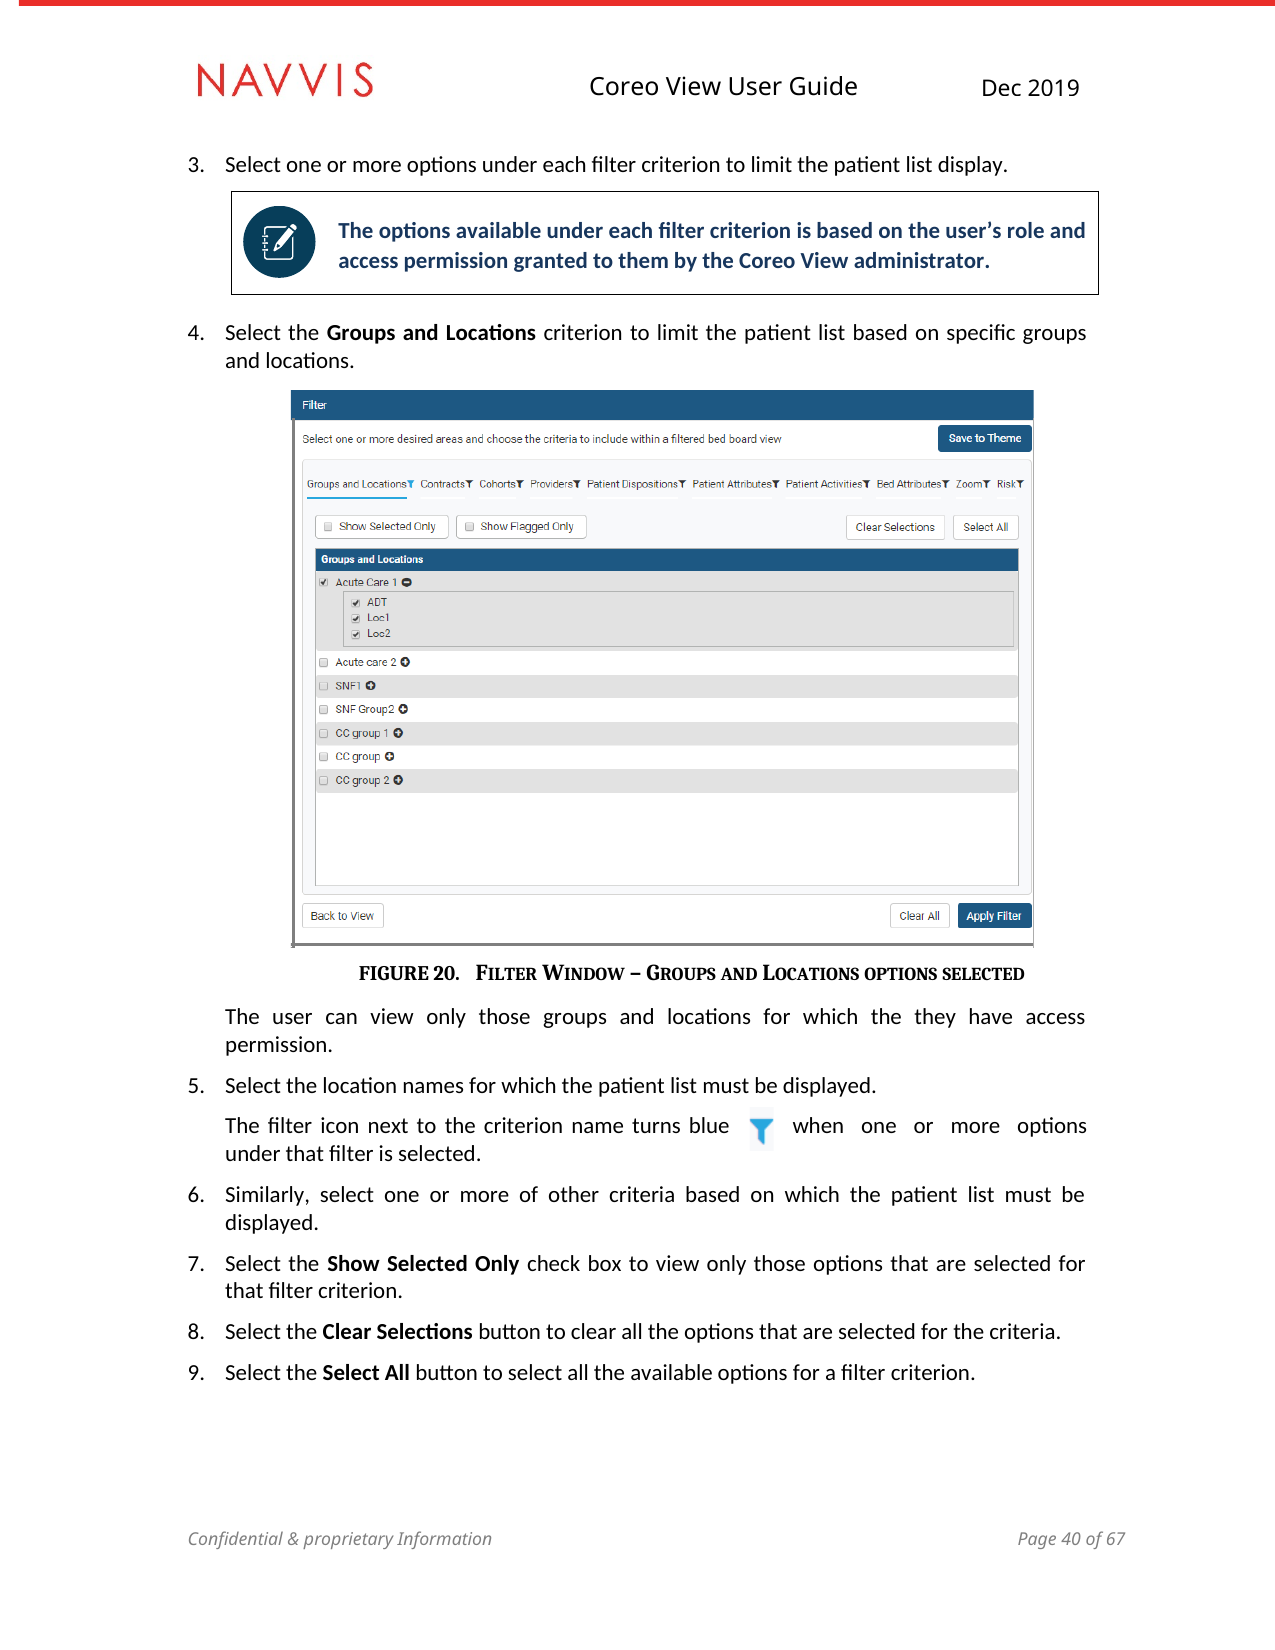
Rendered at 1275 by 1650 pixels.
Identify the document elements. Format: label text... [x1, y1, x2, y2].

list Select the Select All button to select all the available options for a filter criterion. [187, 1358, 1087, 1386]
list Select the location names for which the patient list must be displayed. [187, 1071, 1087, 1099]
picture [748, 1107, 773, 1148]
table_header The options available under each filter criterion is based on the user’s role and access permission granted to them by the Coreo View administrator. [327, 192, 1098, 293]
list Similarly, select one or more of other criteria based on which the patient list must be displayed. [187, 1180, 1087, 1236]
list Select one or more options under each filter criterion to limit the patient list display. [187, 150, 1087, 178]
table_header [232, 192, 327, 293]
picture [187, 55, 383, 104]
list Select the Show Selected Only check box to view only those options that are selected for that filter criterion. [187, 1249, 1087, 1305]
list Select the Clear Selections button to clear all the options that are selected for the criteria. [187, 1317, 1087, 1345]
text The user can view only those groups and locations for which the they have access permission. [225, 1002, 1087, 1058]
text Filter Window – Groups and Locations options selected [296, 960, 1087, 986]
picture [290, 390, 1034, 948]
list Select the Groups and Locations criterion to limit the patient list based on specific groups and locations. [187, 318, 1087, 374]
text The filter icon next to the criterion name turns blue when one or more options under that filter is selected. [225, 1112, 1087, 1168]
